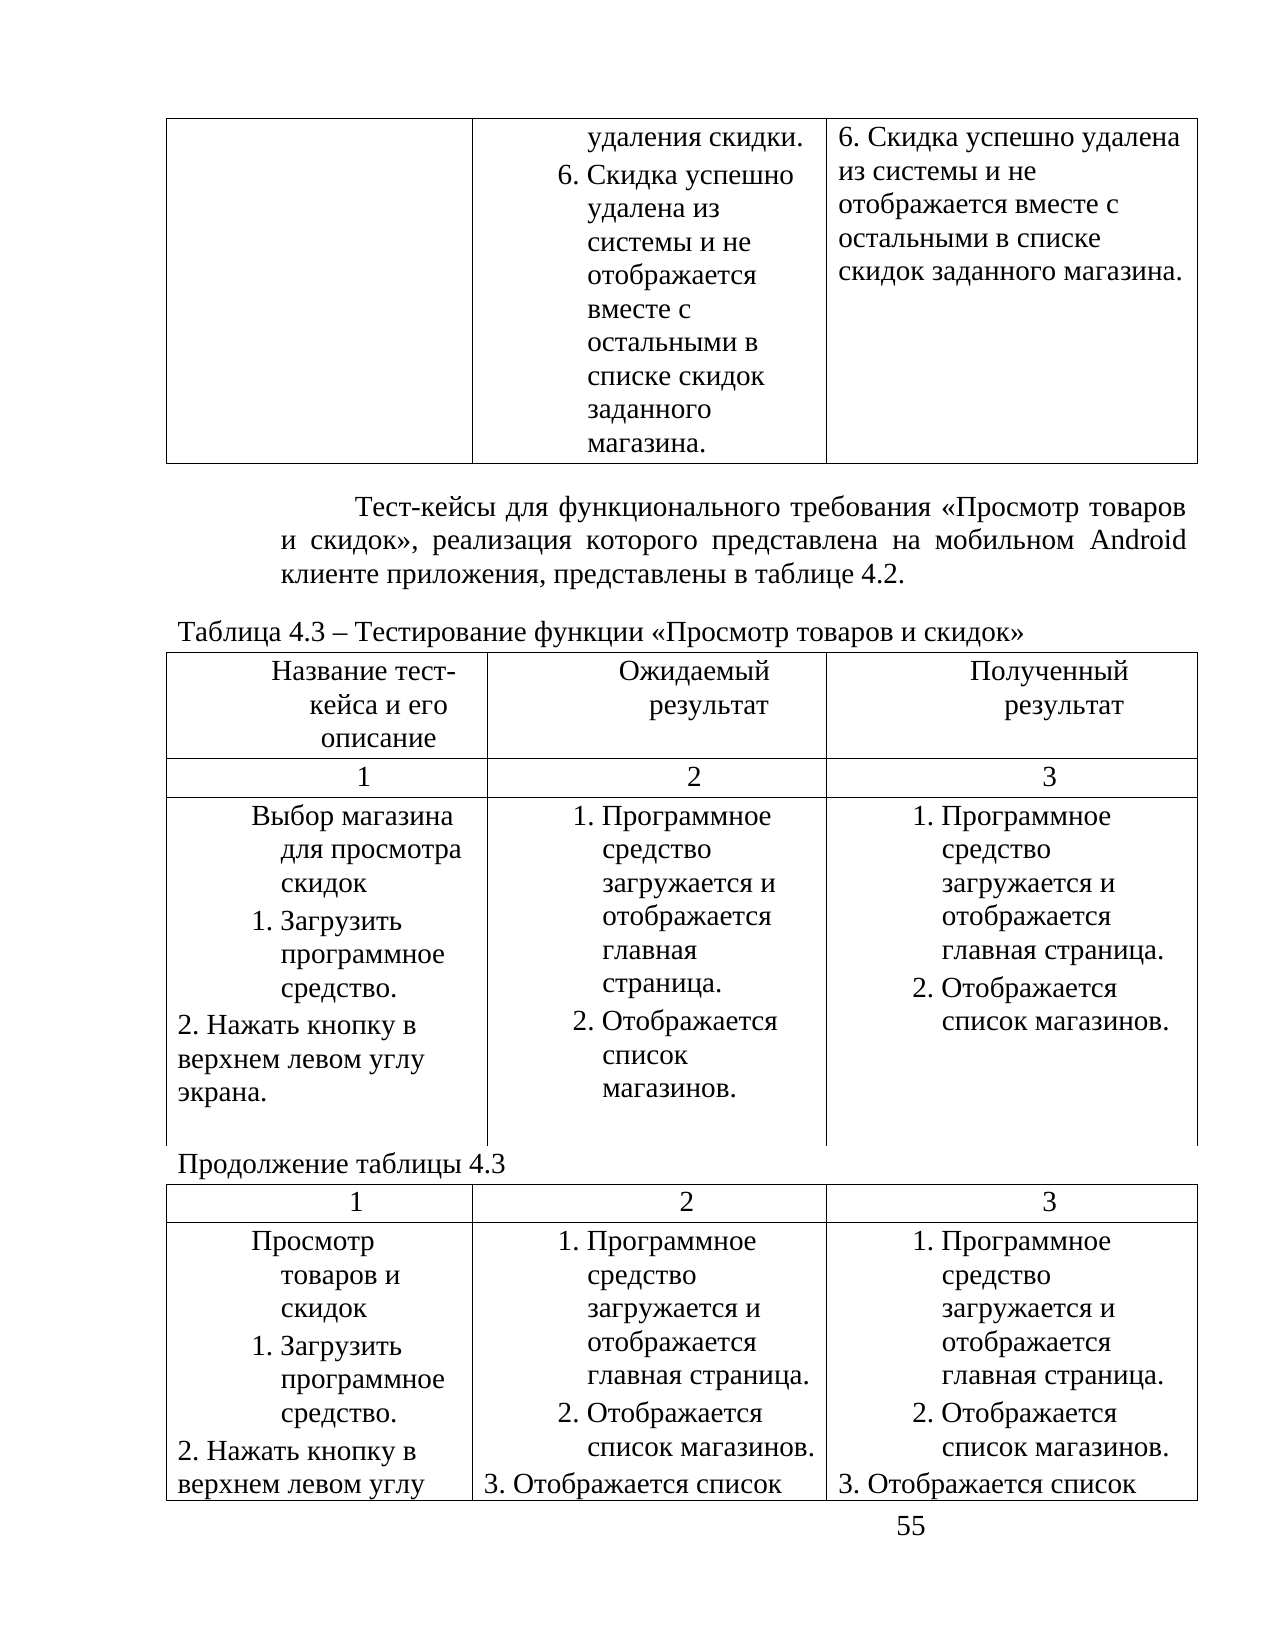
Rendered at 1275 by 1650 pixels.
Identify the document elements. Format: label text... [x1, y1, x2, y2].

table_header Полученный результат [827, 653, 1197, 758]
table_header 1 [167, 1185, 472, 1222]
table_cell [473, 119, 826, 463]
table_cell 3 [827, 759, 1197, 797]
text Продолжение таблицы 4.3 [177, 1146, 1186, 1179]
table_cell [167, 119, 472, 463]
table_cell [473, 1223, 826, 1500]
table_header Ожидаемый результат [488, 653, 826, 758]
text Тест-кейсы для функционального требования «Просмотр товаров и скидок», реализация которого представлена на мобильном Android клиенте приложения, представлены в таблице 4.2. [281, 489, 1186, 589]
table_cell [167, 1223, 472, 1500]
table_header 3 [827, 1185, 1197, 1222]
table_cell 1. Программное средство загружается и отображается главная страница. 2. Отображается список магазинов. [488, 798, 826, 1146]
table_cell 2 [488, 759, 826, 797]
table_header 2 [473, 1185, 826, 1222]
table_cell 1 [167, 759, 487, 797]
text Таблица 4.3 – Тестирование функции «Просмотр товаров и скидок» [177, 614, 1186, 648]
table_header Название тест-кейса и его описание [167, 653, 487, 758]
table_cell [827, 1223, 1197, 1500]
table_cell Выбор магазина для просмотра скидок 1. Загрузить программное средство. 2. Нажать кнопку в верхнем левом углу экрана. [167, 798, 487, 1146]
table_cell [827, 119, 1197, 463]
table_cell 1. Программное средство загружается и отображается главная страница. 2. Отображается список магазинов. [827, 798, 1197, 1146]
